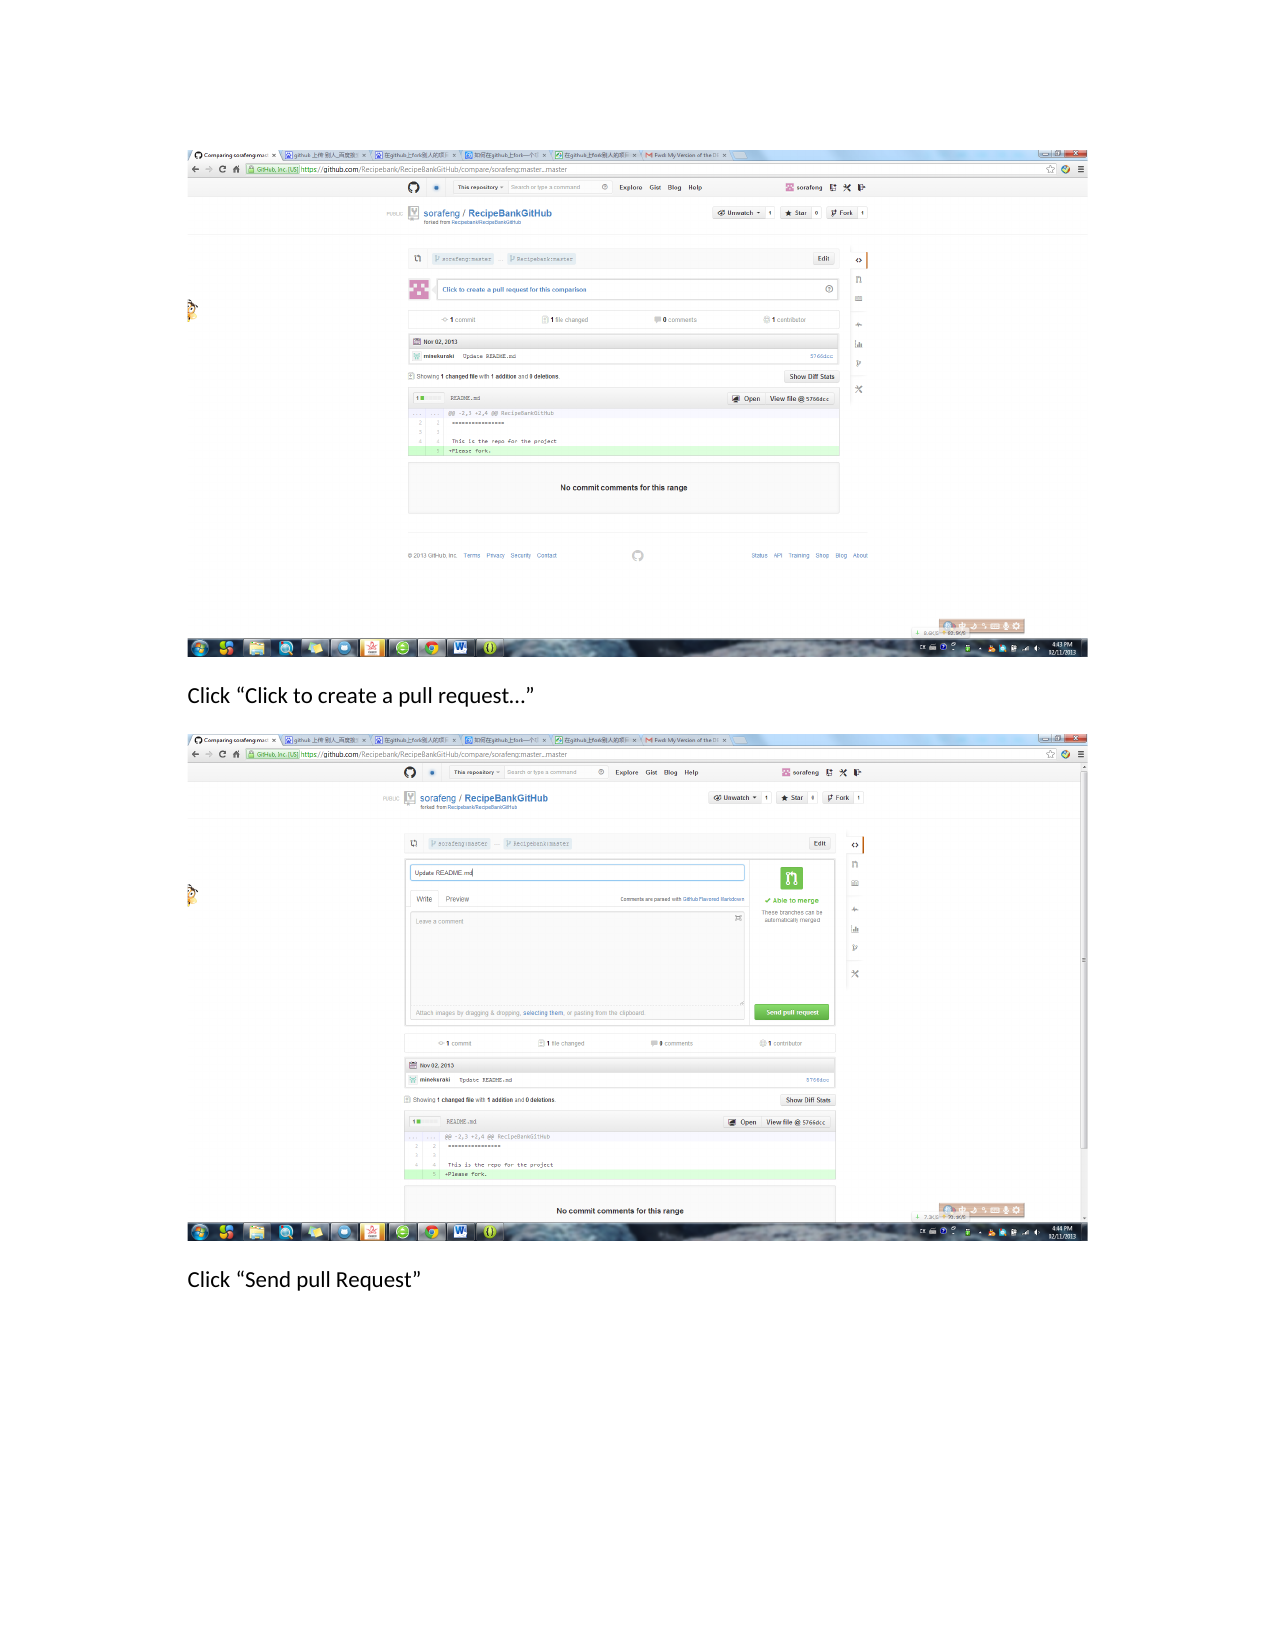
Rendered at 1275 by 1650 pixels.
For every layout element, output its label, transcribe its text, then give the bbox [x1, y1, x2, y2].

text Click “Send pull Request” [187, 1266, 1087, 1293]
picture [187, 150, 1088, 657]
text Click “Click to create a pull request…” [187, 681, 1087, 709]
picture [187, 734, 1088, 1241]
